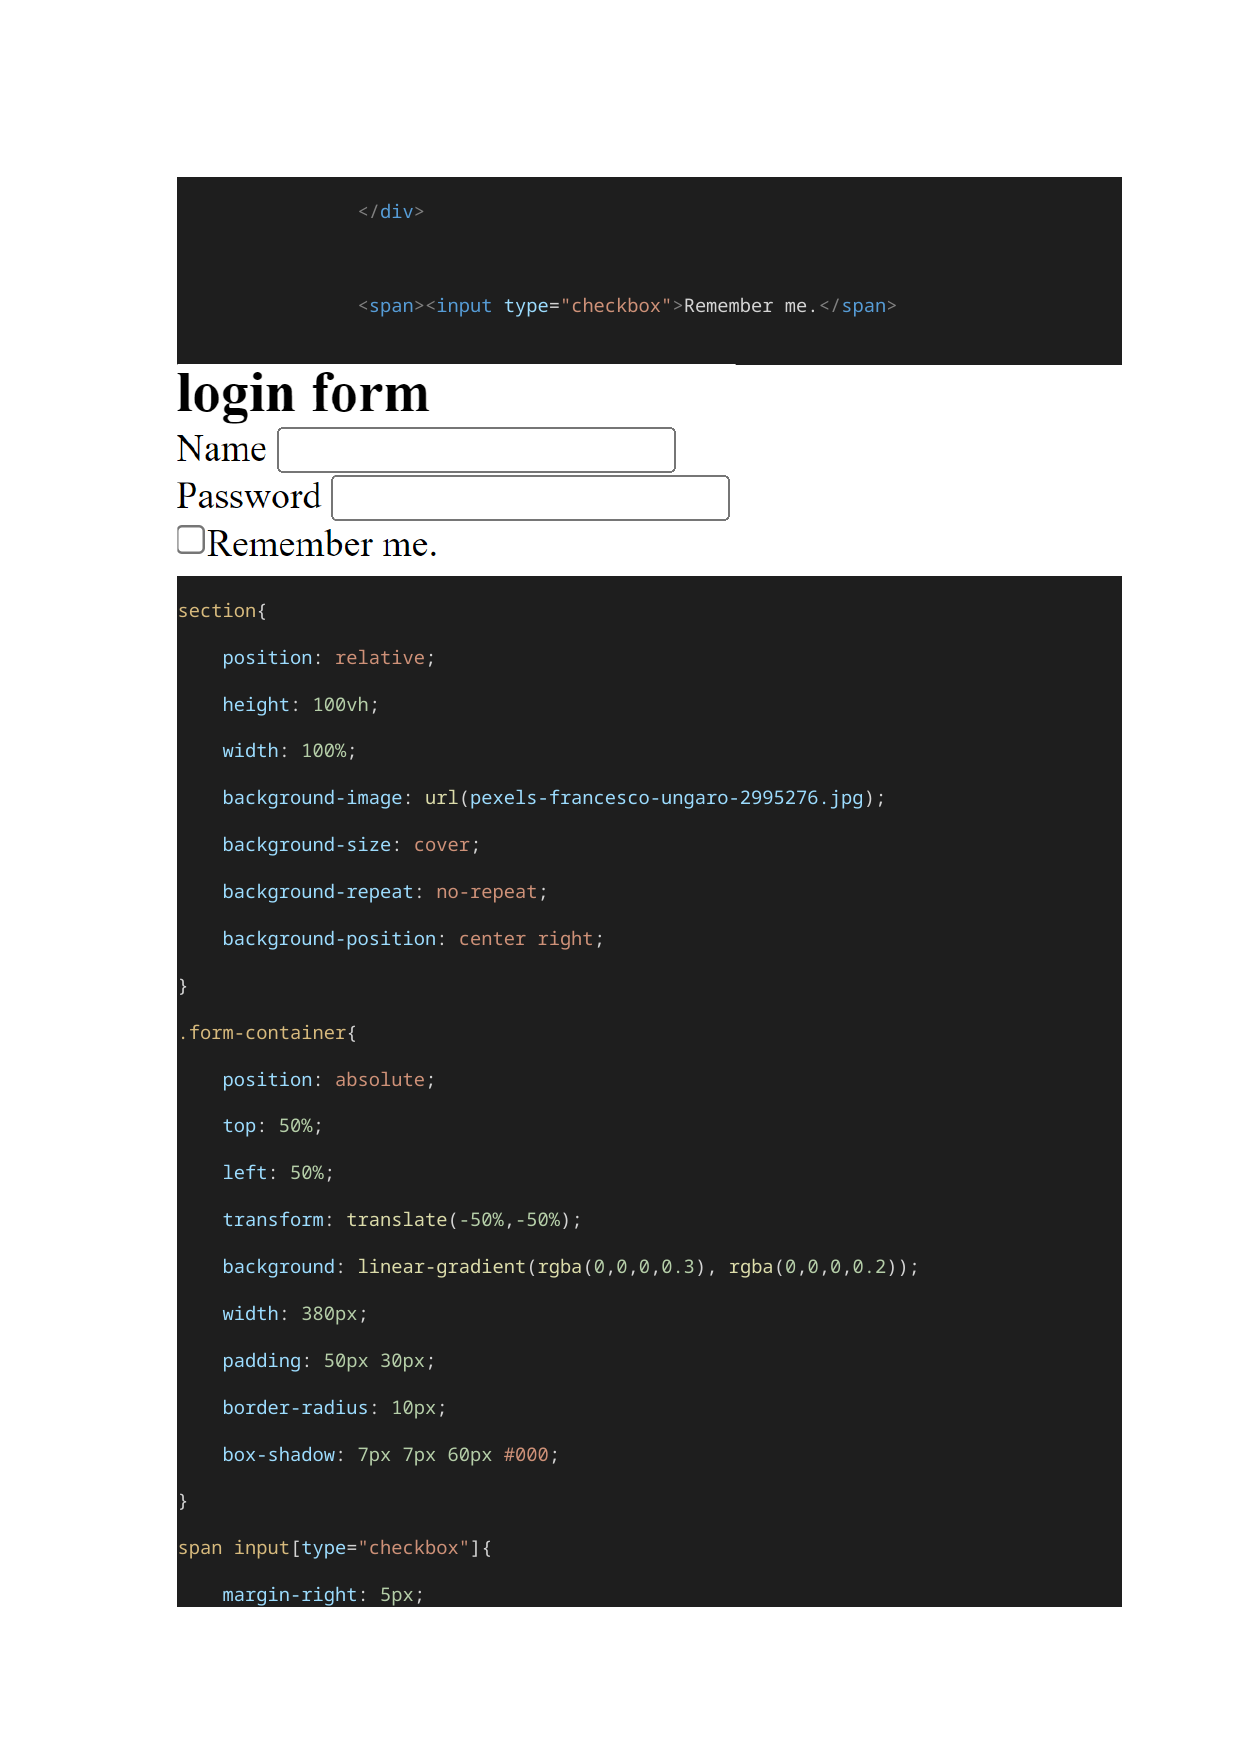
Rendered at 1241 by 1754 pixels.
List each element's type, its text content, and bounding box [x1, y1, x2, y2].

text width: 380px; [177, 1279, 1122, 1326]
text top: 50%; [177, 1091, 1122, 1138]
text background-position: center right; [177, 904, 1122, 951]
text position: absolute; [177, 1044, 1122, 1091]
text background-image: url(pexels-francesco-ungaro-2995276.jpg); [177, 763, 1122, 810]
text background-repeat: no-repeat; [177, 857, 1122, 904]
text </div> [177, 177, 1122, 224]
text left: 50%; [177, 1138, 1122, 1185]
text .form-container{ [177, 998, 1122, 1044]
text position: relative; [177, 623, 1122, 669]
text width: 100%; [177, 716, 1122, 763]
text } [177, 1466, 1122, 1513]
text } [177, 951, 1122, 998]
text section{ [177, 576, 1122, 623]
text background-size: cover; [177, 810, 1122, 857]
text padding: 50px 30px; [177, 1326, 1122, 1373]
picture [177, 364, 736, 562]
text height: 100vh; [177, 669, 1122, 716]
text margin-right: 5px; [177, 1560, 1122, 1607]
text <span><input type="checkbox">Remember me.</span> [177, 271, 1122, 318]
text transform: translate(-50%,-50%); [177, 1185, 1122, 1232]
text box-shadow: 7px 7px 60px #000; [177, 1419, 1122, 1466]
text span input[type="checkbox"]{ [177, 1513, 1122, 1560]
text border-radius: 10px; [177, 1373, 1122, 1419]
text background: linear-gradient(rgba(0,0,0,0.3), rgba(0,0,0,0.2)); [177, 1232, 1122, 1279]
